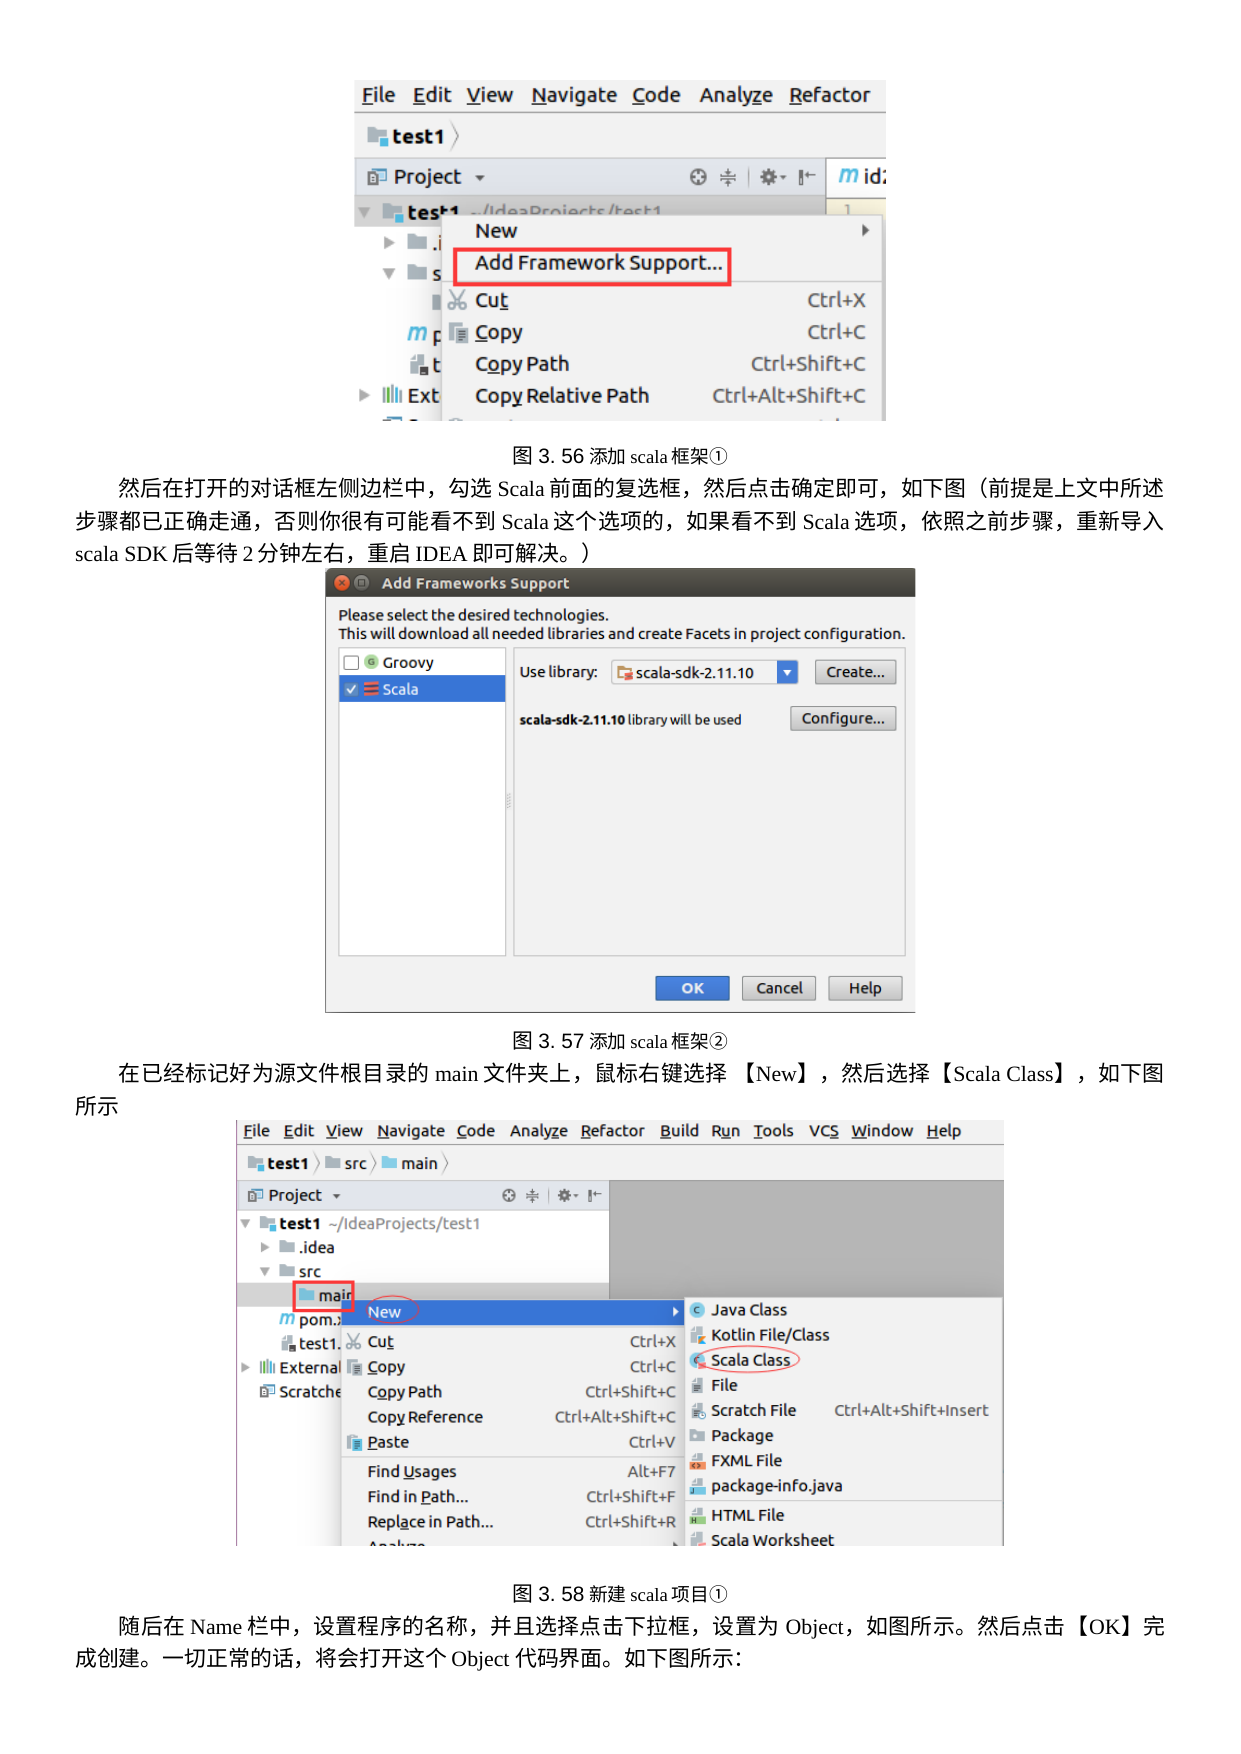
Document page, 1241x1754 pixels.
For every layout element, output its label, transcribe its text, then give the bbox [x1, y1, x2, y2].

text 图 3. 56 添加scala框架① [75, 438, 1165, 471]
text 随后在Name栏中，设置程序的名称，并且选择点击下拉框，设置为Object，如图所示。然后点击【OK】完成创建。一切正常的话，将会打开这个Object 代码界面。如下图所示： [75, 1608, 1165, 1673]
picture [354, 80, 886, 421]
text 然后在打开的对话框左侧边栏中，勾选Scala前面的复选框，然后点击确定即可，如下图（前提是上文中所述步骤都已正确走通，否则你很有可能看不到Scala这个选项的，如果看不到Scala选项，依照之前步骤，重新导入scala SDK后等待2分钟左右，重启IDEA即可解决。） [75, 471, 1165, 568]
picture [325, 568, 916, 1013]
picture [236, 1120, 1004, 1546]
text 图 3. 57 添加scala框架② [75, 1023, 1165, 1056]
text 图 3. 58 新建scala项目① [75, 1576, 1165, 1608]
text 在已经标记好为源文件根目录的main文件夹上，鼠标右键选择 【New】，然后选择【Scala Class】，如下图所示 [75, 1056, 1165, 1121]
